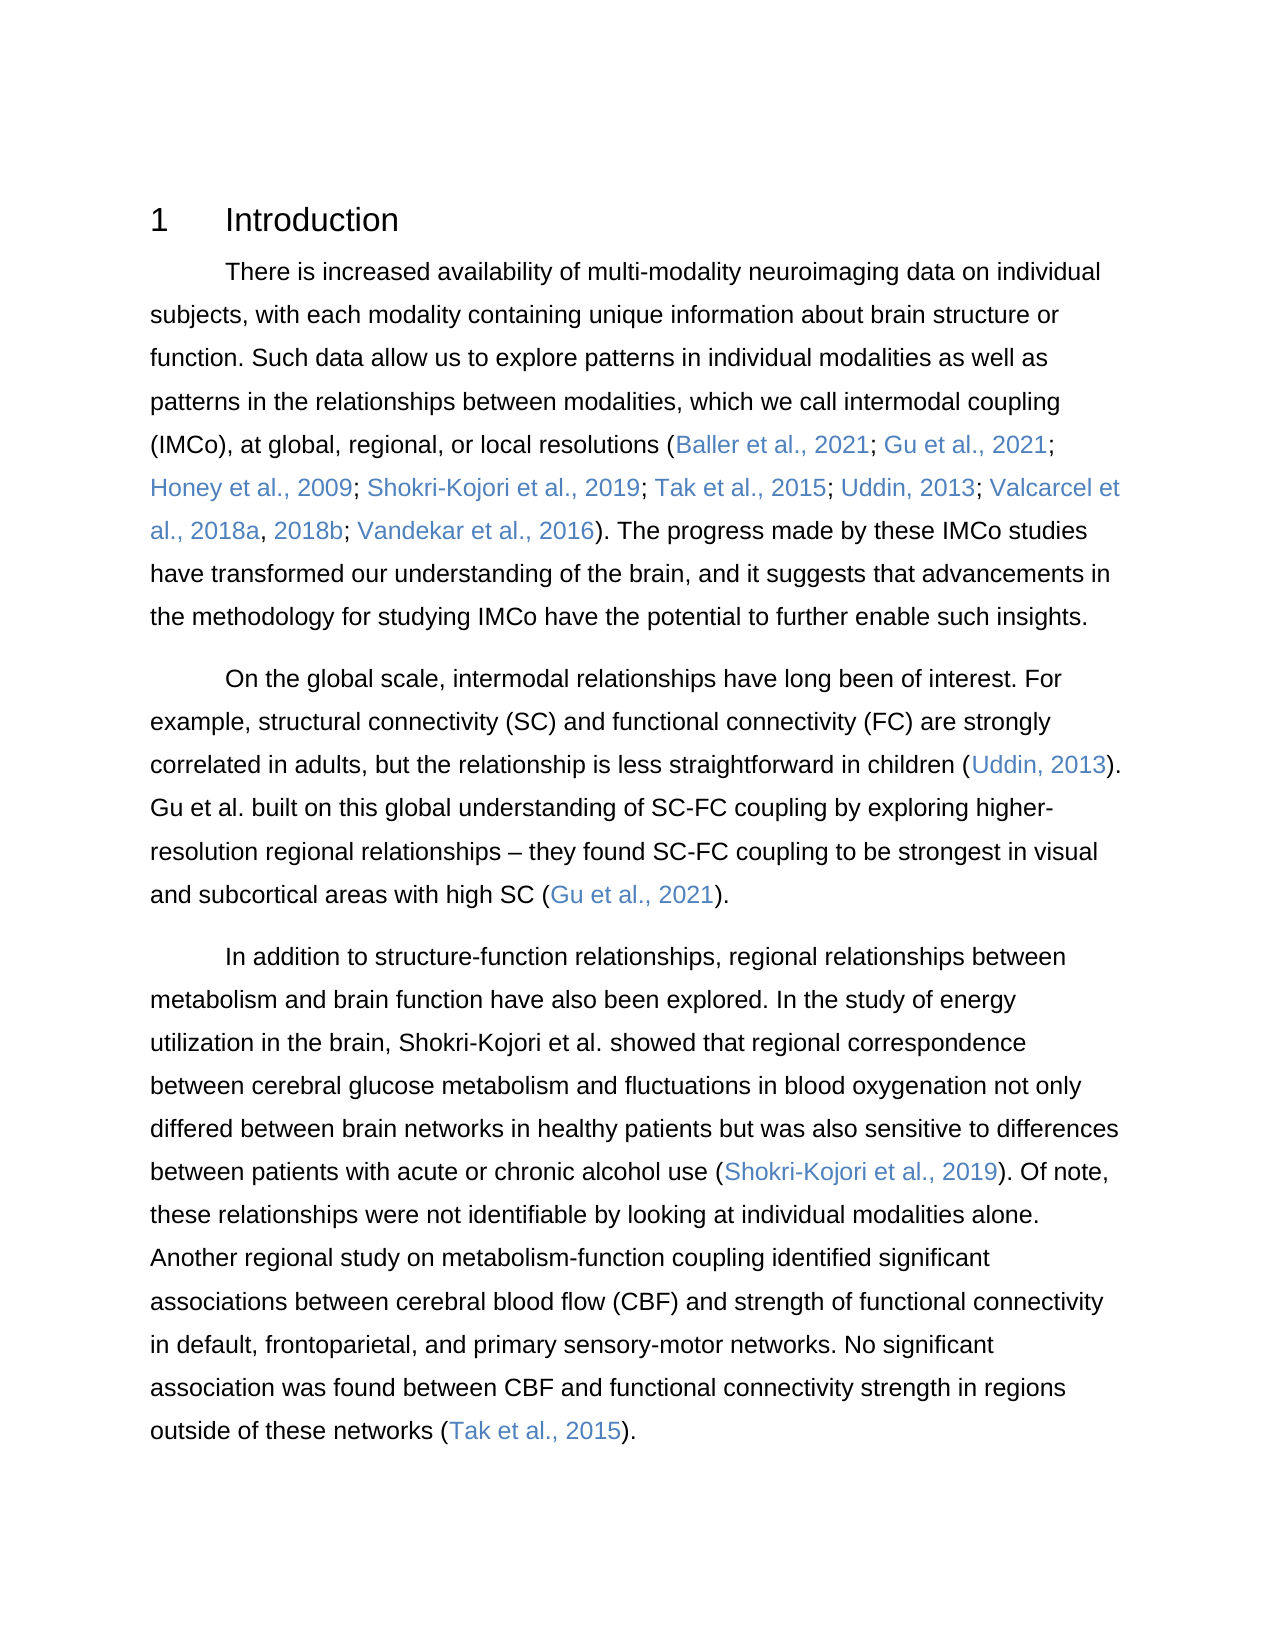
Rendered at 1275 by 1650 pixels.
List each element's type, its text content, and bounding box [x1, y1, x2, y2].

text There is increased availability of multi-modality neuroimaging data on individual subjects, with each modality containing unique information about brain structure or function. Such data allow us to explore patterns in individual modalities as well as patterns in the relationships between modalities, which we call intermodal coupling (IMCo), at global, regional, or local resolutions (Baller et al., 2021; Gu et al., 2021; Honey et al., 2009; Shokri-Kojori et al., 2019; Tak et al., 2015; Uddin, 2013; Valcarcel et al., 2018a, 2018b; Vandekar et al., 2016). The progress made by these IMCo studies have transformed our understanding of the brain, and it suggests that advancements in the methodology for studying IMCo have the potential to further enable such insights. [150, 257, 1125, 631]
subtitle 1 Introduction [150, 200, 1125, 238]
text On the global scale, intermodal relationships have long been of interest. For example, structural connectivity (SC) and functional connectivity (FC) are strongly correlated in adults, but the relationship is less straightforward in children (Uddin, 2013). Gu et al. built on this global understanding of SC-FC coupling by exploring higher-resolution regional relationships – they found SC-FC coupling to be strongest in visual and subcortical areas with high SC (Gu et al., 2021). [150, 664, 1125, 908]
text In addition to structure-function relationships, regional relationships between metabolism and brain function have also been explored. In the study of energy utilization in the brain, Shokri-Kojori et al. showed that regional correspondence between cerebral glucose metabolism and fluctuations in blood oxygenation not only differed between brain networks in healthy patients but was also sensitive to differences between patients with acute or chronic alcohol use (Shokri-Kojori et al., 2019). Of note, these relationships were not identifiable by looking at individual modalities alone. Another regional study on metabolism-function coupling identified significant associations between cerebral blood flow (CBF) and strength of functional connectivity in default, frontoparietal, and primary sensory-motor networks. No significant association was found between CBF and functional connectivity strength in regions outside of these networks (Tak et al., 2015). [150, 942, 1125, 1445]
